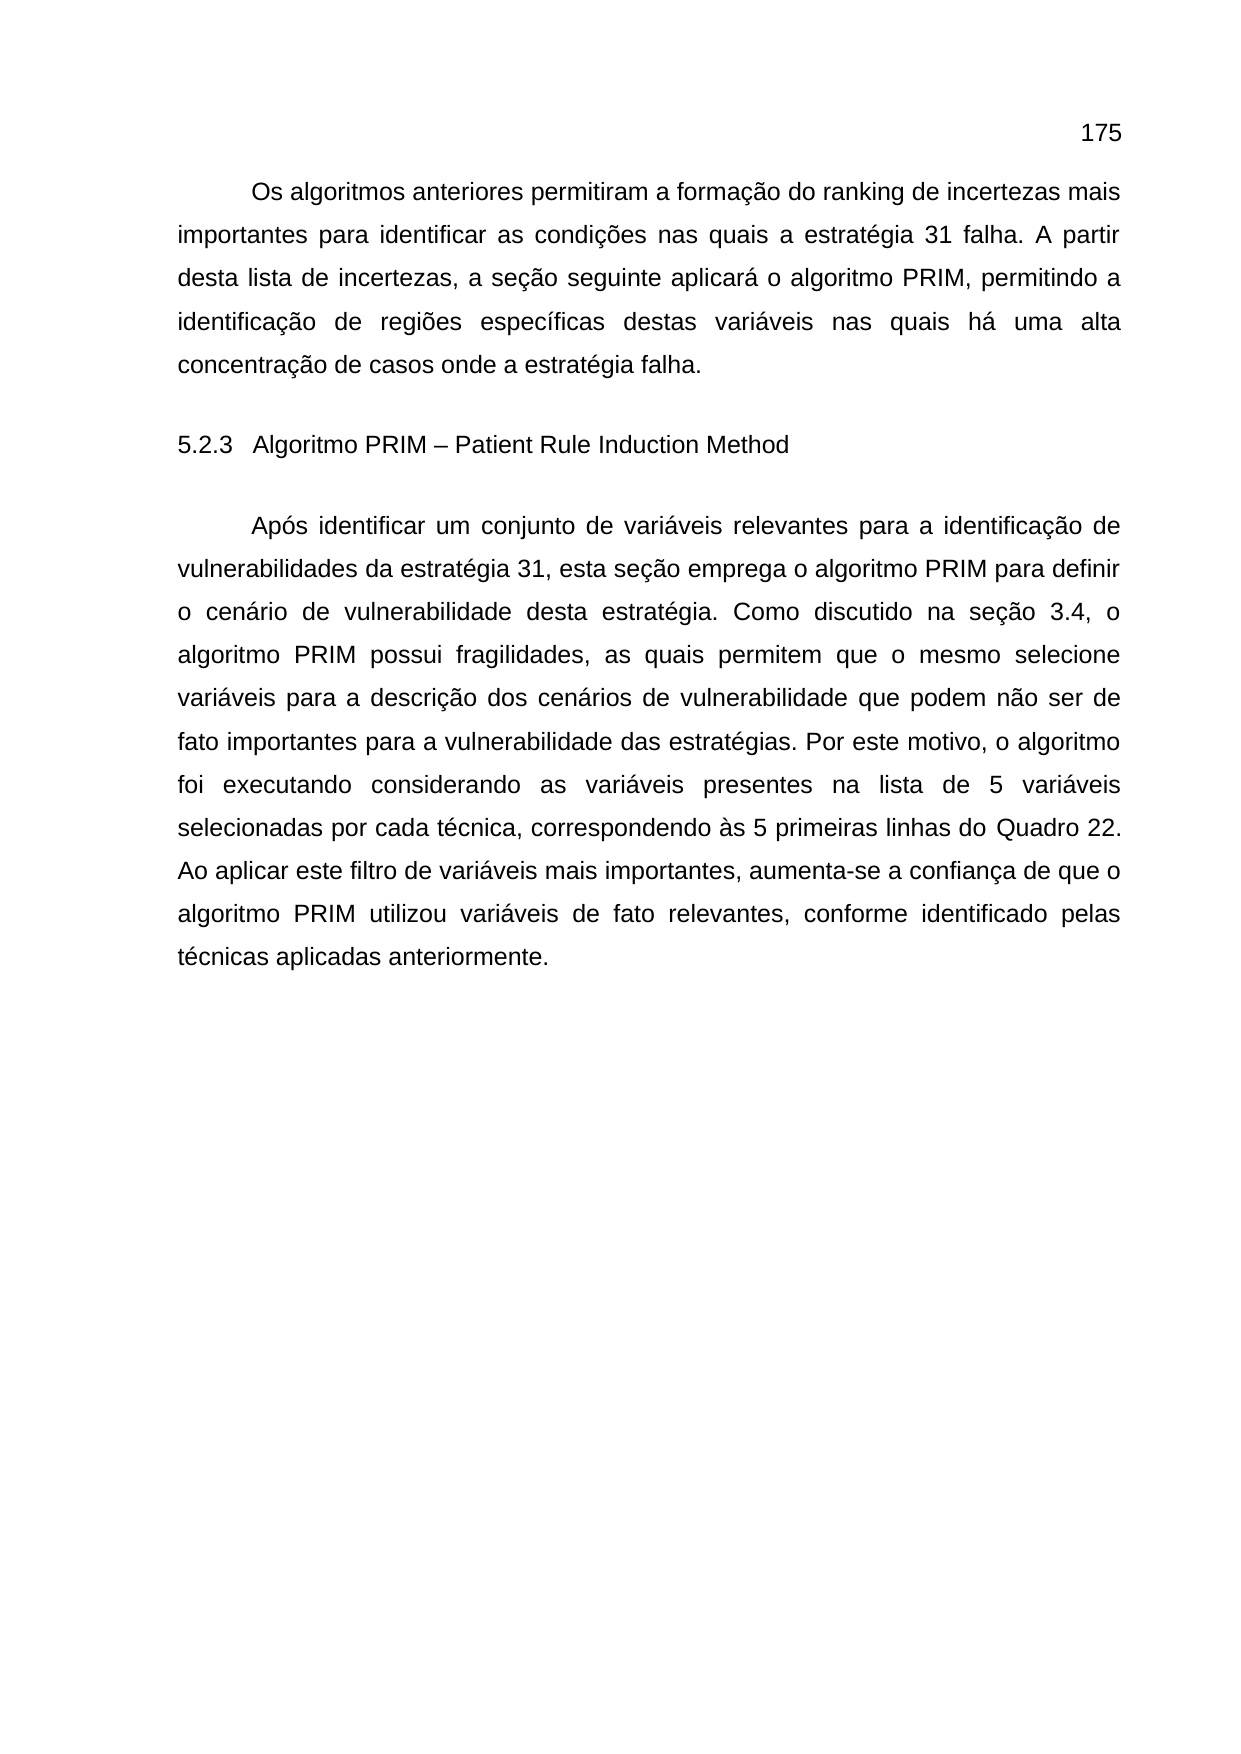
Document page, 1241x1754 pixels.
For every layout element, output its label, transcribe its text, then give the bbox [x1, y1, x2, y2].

subtitle Algoritmo PRIM – Patient Rule Induction Method [177, 430, 1122, 459]
text Os algoritmos anteriores permitiram a formação do ranking de incertezas mais importantes para identificar as condições nas quais a estratégia 31 falha. A partir desta lista de incertezas, a seção seguinte aplicará o algoritmo PRIM, permitindo a identificação de regiões específicas destas variáveis nas quais há uma alta concentração de casos onde a estratégia falha. [177, 177, 1122, 378]
text Após identificar um conjunto de variáveis relevantes para a identificação de vulnerabilidades da estratégia 31, esta seção emprega o algoritmo PRIM para definir o cenário de vulnerabilidade desta estratégia. Como discutido na seção 3.4, o algoritmo PRIM possui fragilidades, as quais permitem que o mesmo selecione variáveis para a descrição dos cenários de vulnerabilidade que podem não ser de fato importantes para a vulnerabilidade das estratégias. Por este motivo, o algoritmo foi executando considerando as variáveis presentes na lista de 5 variáveis selecionadas por cada técnica, correspondendo às 5 primeiras linhas do Quadro 22. Ao aplicar este filtro de variáveis mais importantes, aumenta-se a confiança de que o algoritmo PRIM utilizou variáveis de fato relevantes, conforme identificado pelas técnicas aplicadas anteriormente. [177, 511, 1122, 971]
